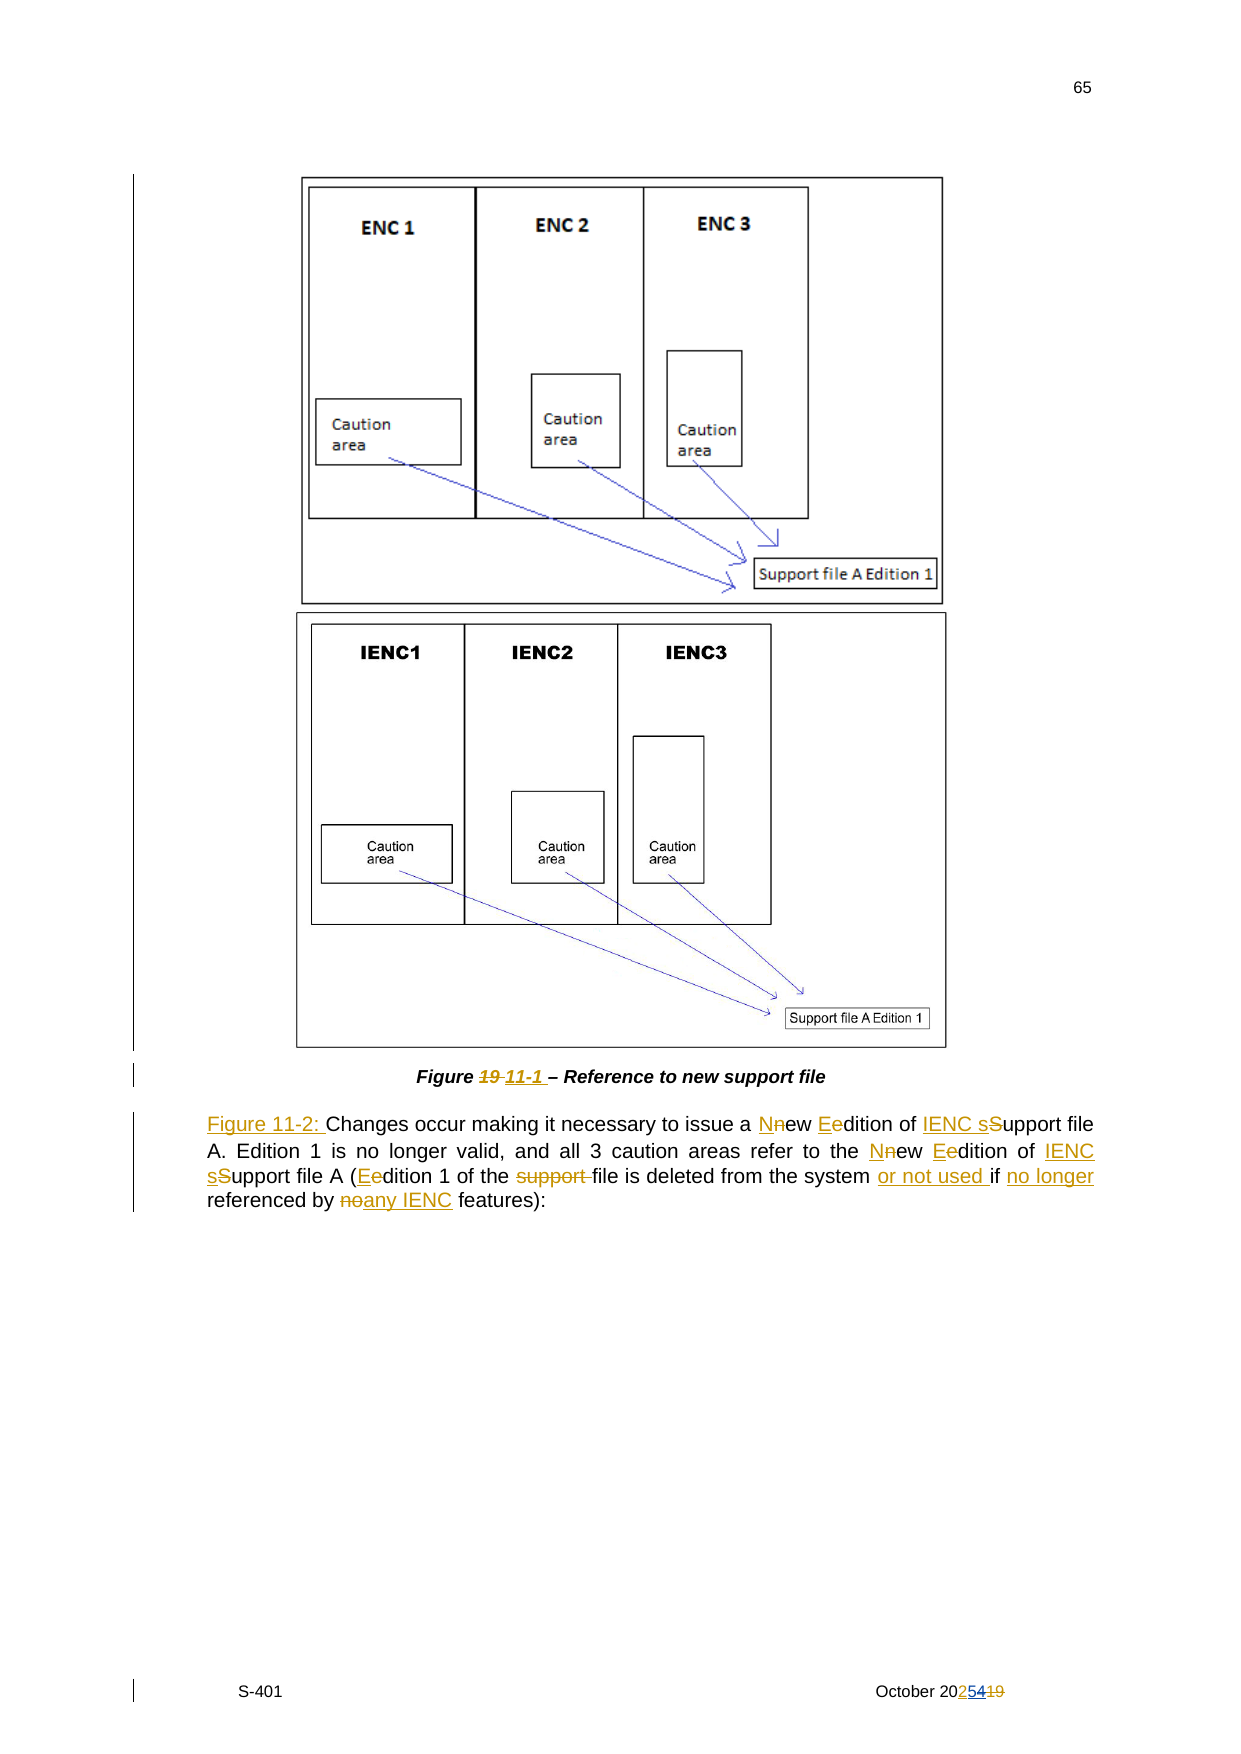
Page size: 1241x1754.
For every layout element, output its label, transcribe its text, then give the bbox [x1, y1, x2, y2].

text Figure – Reference to new support file [148, 1063, 1094, 1087]
text Changes occur making it necessary to issue a ew dition of upport file A. Edition 1 is no longer valid, and all 3 caution areas refer to the ew dition of upport file A (dition 1 of the file is deleted from the system if referenced by features): [207, 1112, 1094, 1212]
picture [293, 173, 949, 1051]
